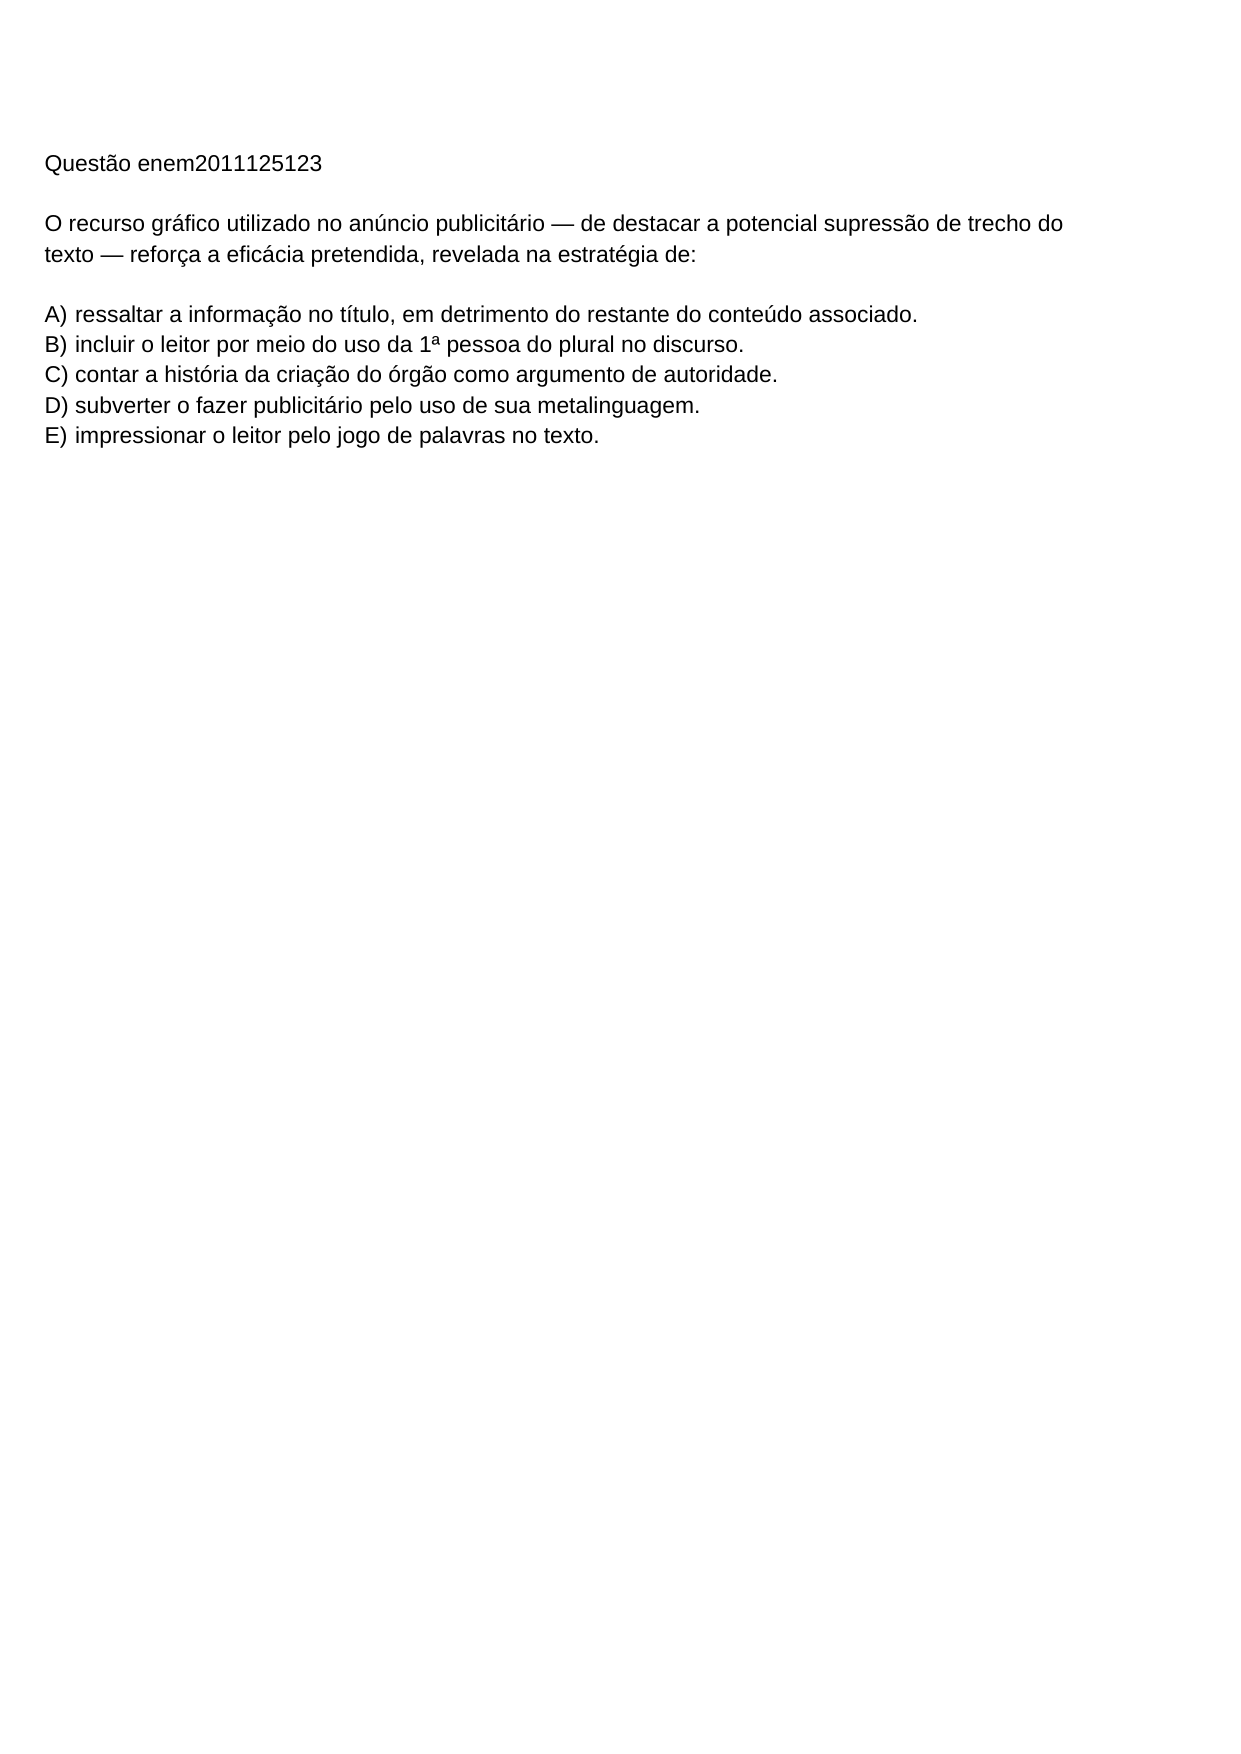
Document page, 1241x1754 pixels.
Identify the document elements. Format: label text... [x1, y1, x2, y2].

text O recurso gráfico utilizado no anúncio publicitário — de destacar a potencial supressão de trecho do texto — reforça a eficácia pretendida, revelada na estratégia de: [44, 210, 1090, 267]
list ressaltar a informação no título, em detrimento do restante do conteúdo associado. [44, 301, 1090, 327]
list contar a história da criação do órgão como argumento de autoridade. [44, 361, 1090, 388]
text Questão enem2011125123 [44, 150, 1151, 176]
list impressionar o leitor pelo jogo de palavras no texto. [44, 422, 1090, 448]
list incluir o leitor por meio do uso da 1ª pessoa do plural no discurso. [44, 331, 1090, 358]
list subverter o fazer publicitário pelo uso de sua metalinguagem. [44, 392, 1090, 418]
